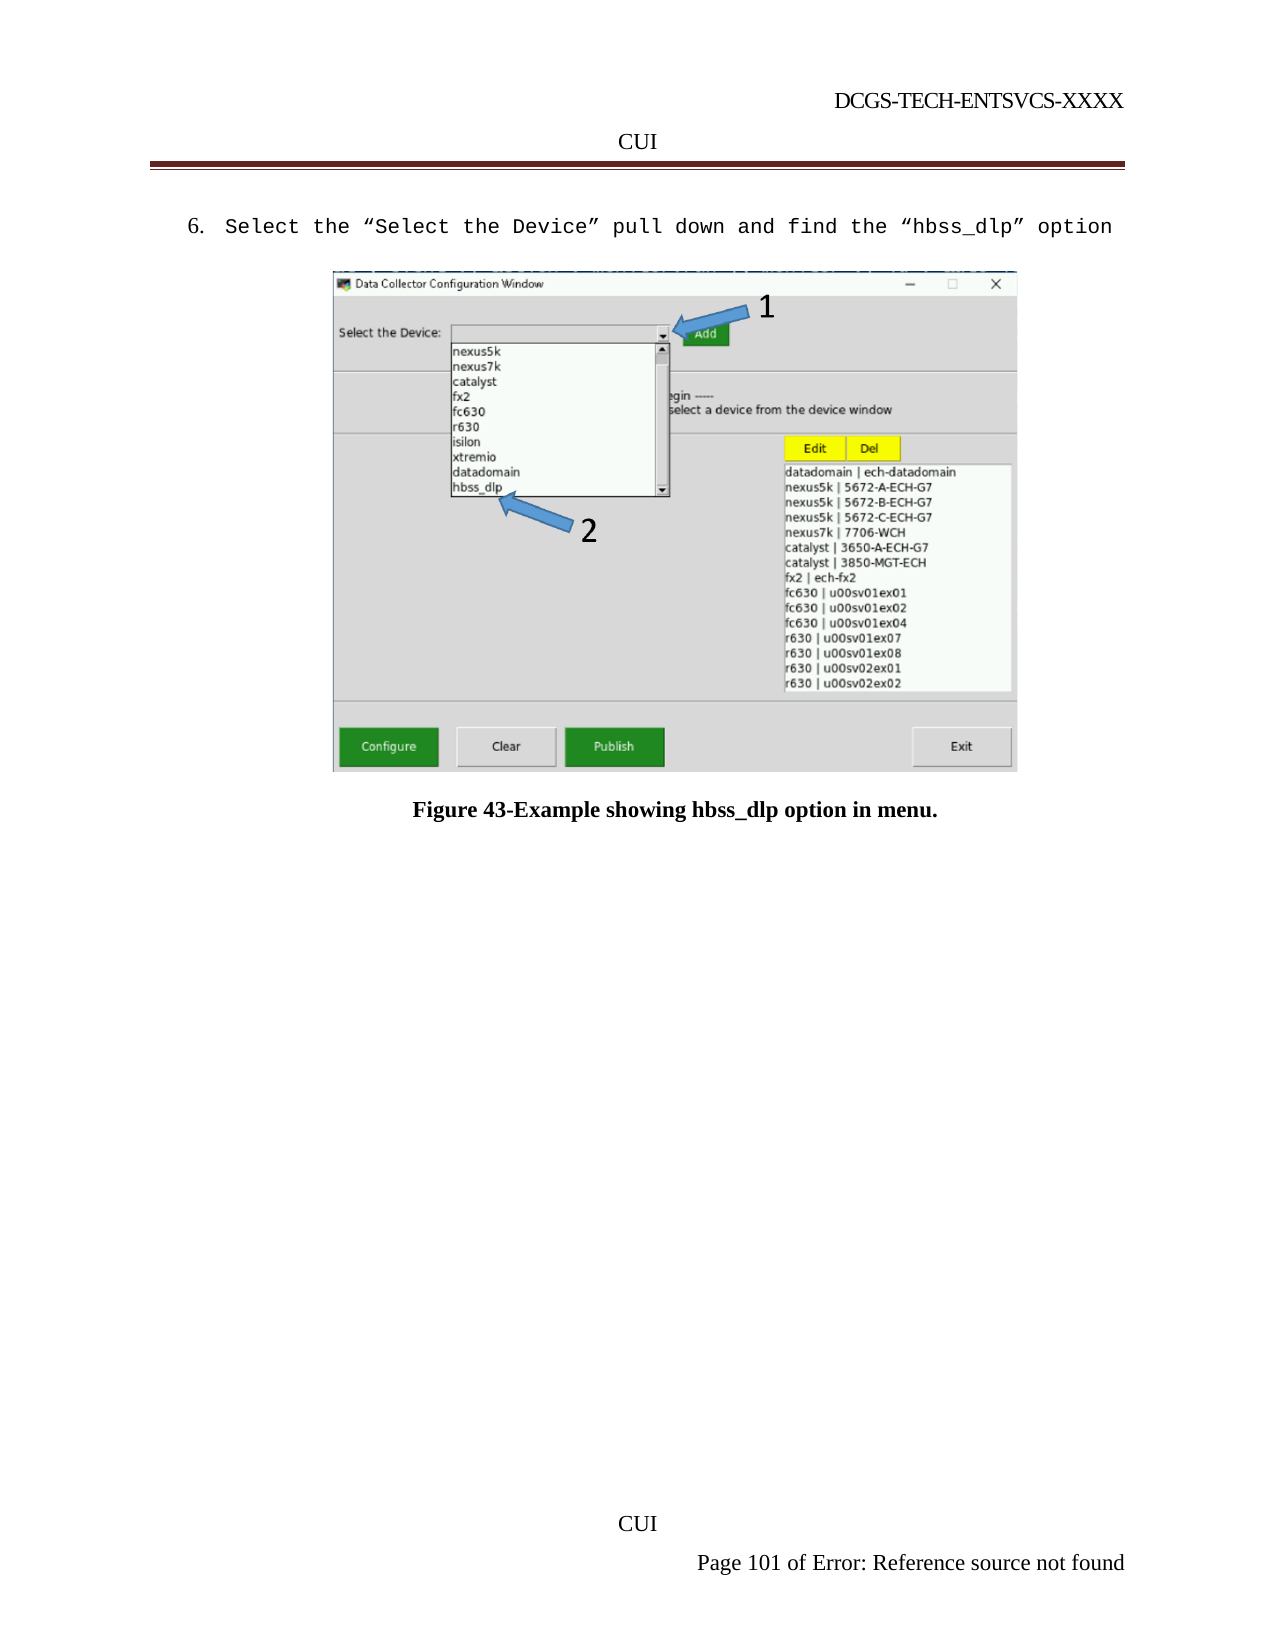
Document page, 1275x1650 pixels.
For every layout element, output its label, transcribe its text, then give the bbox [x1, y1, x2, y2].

picture [332, 271, 1018, 772]
list Select the “Select the Device” pull down and find the “hbss_dlp” option [187, 212, 1125, 240]
